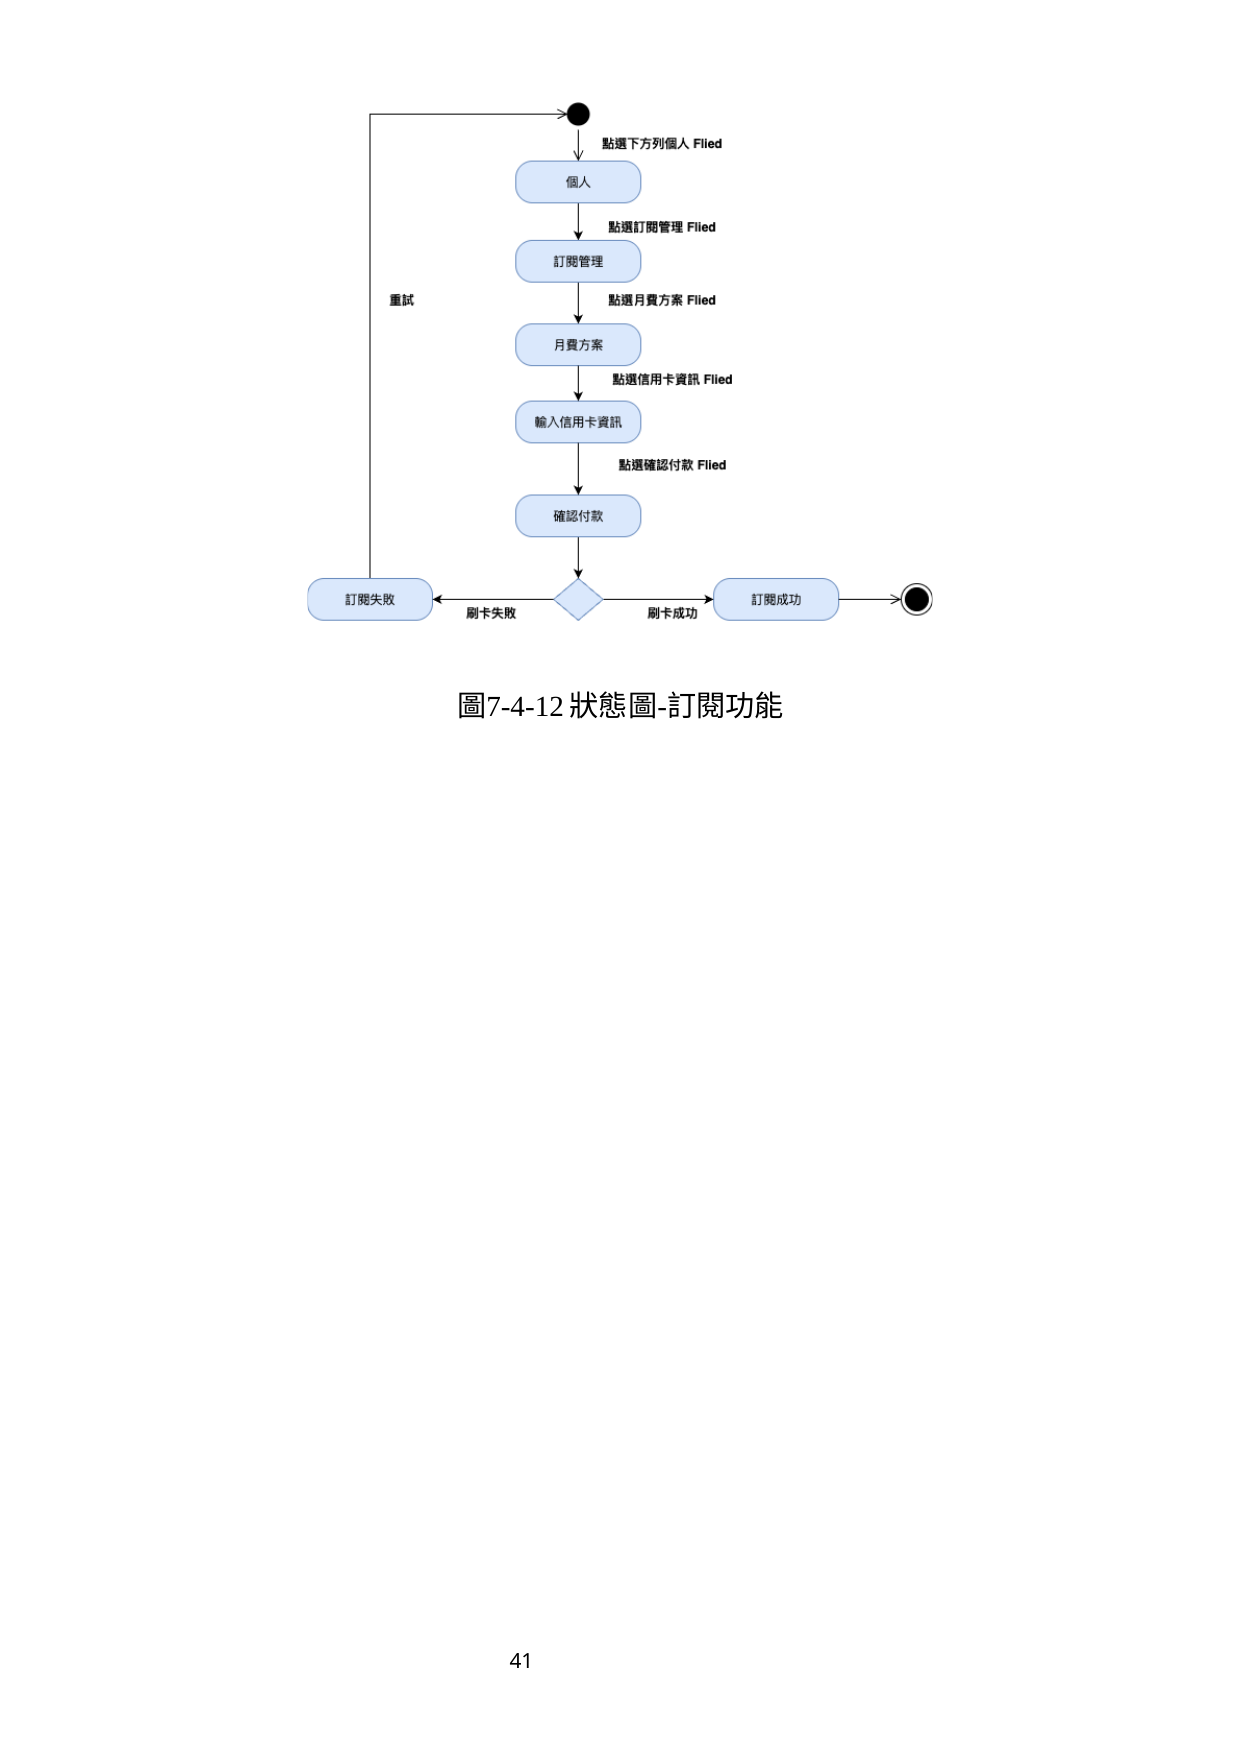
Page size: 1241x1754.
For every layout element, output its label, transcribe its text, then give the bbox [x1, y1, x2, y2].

text 圖7-4-12狀態圖-訂閱功能 [89, 683, 1152, 725]
picture [307, 98, 933, 626]
